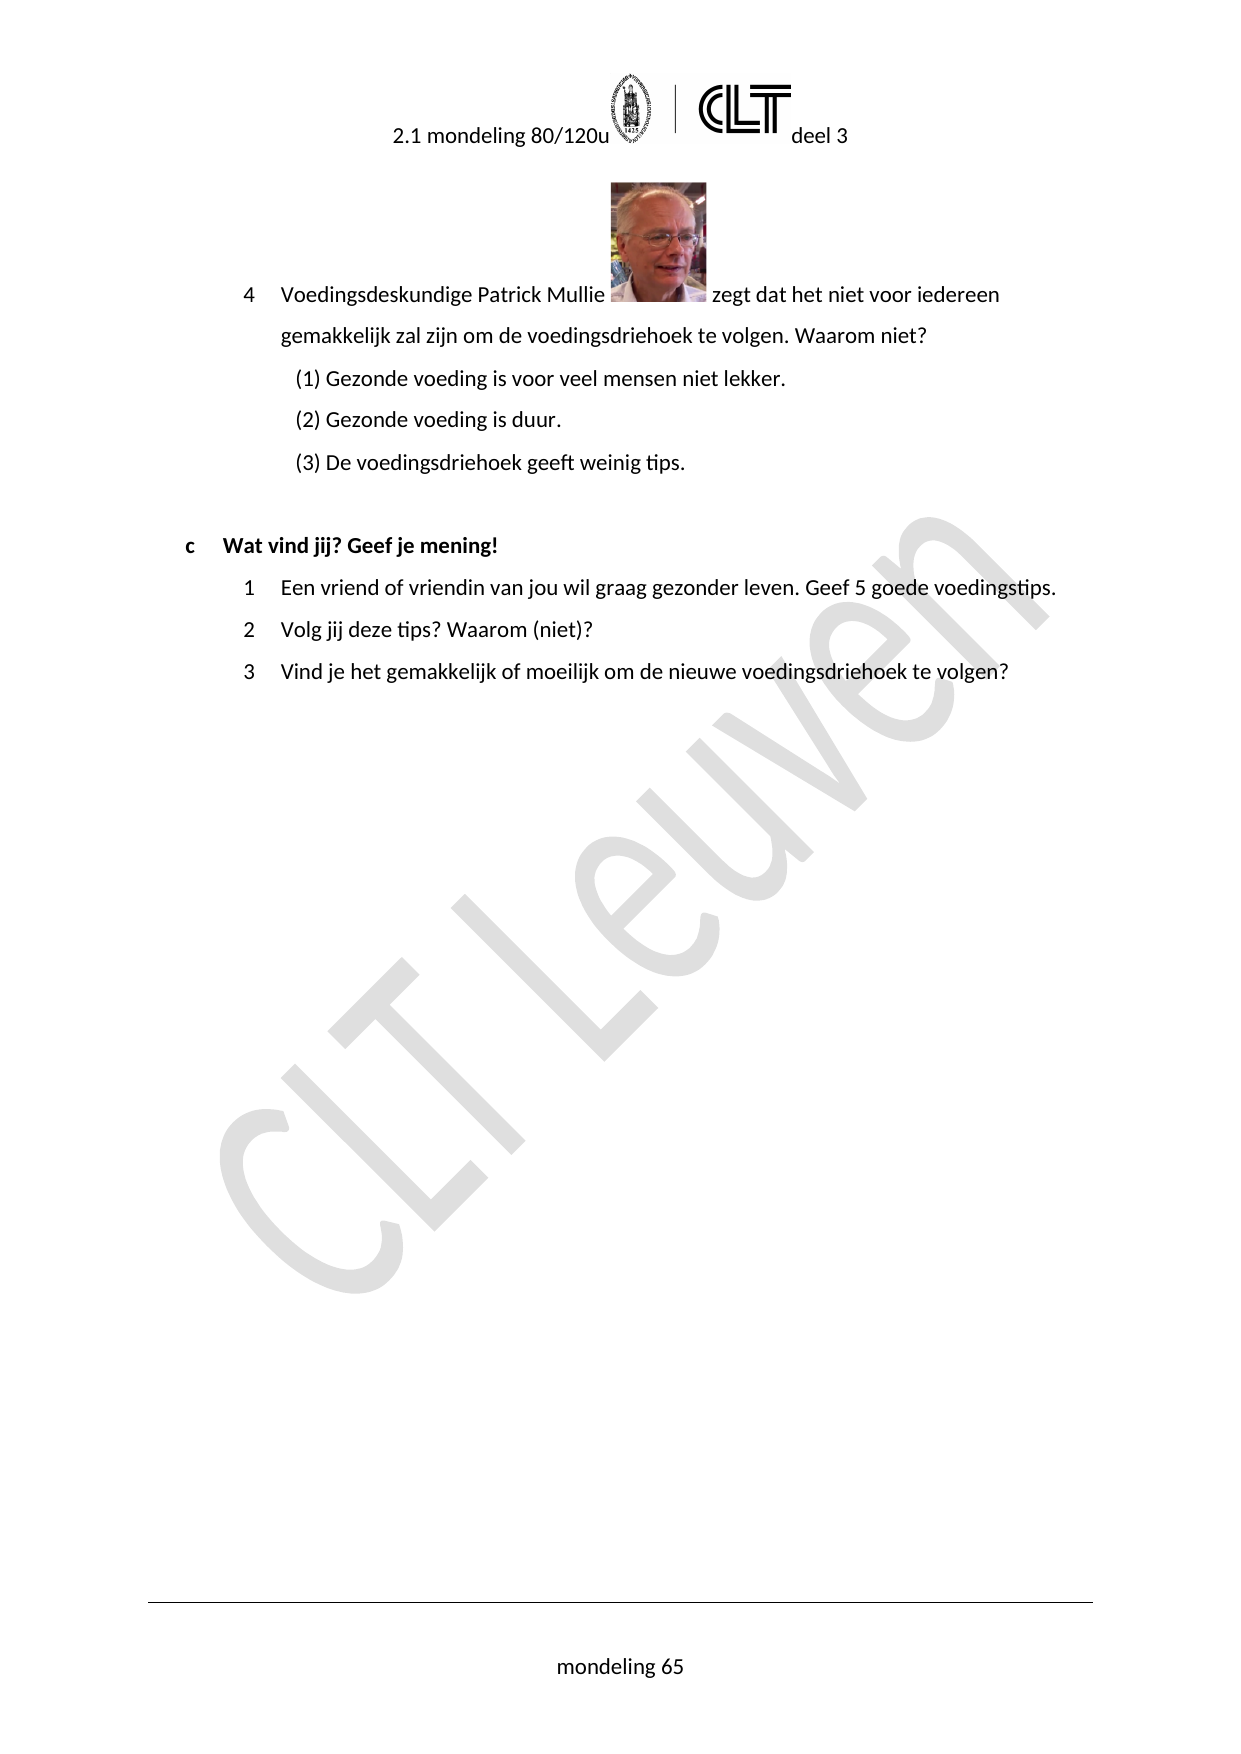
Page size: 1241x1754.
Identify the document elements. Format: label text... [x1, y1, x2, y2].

list Vind je het gemakkelijk of moeilijk om de nieuwe voedingsdriehoek te volgen? [243, 657, 1093, 686]
list (1) Gezonde voeding is voor veel mensen niet lekker. [295, 364, 1093, 392]
list Volg jij deze tips? Waarom (niet)? [243, 616, 1093, 643]
list (2) Gezonde voeding is duur. [295, 406, 1093, 434]
list (3) De voedingsdriehoek geeft weinig tips. [295, 448, 1093, 476]
list Wat vind jij? Geef je mening! [185, 532, 1093, 559]
picture [610, 73, 791, 144]
picture [610, 179, 707, 302]
list Een vriend of vriendin van jou wil graag gezonder leven. Geef 5 goede voedingstips. [243, 573, 1093, 602]
list Voedingsdeskundige Patrick Mullie zegt dat het niet voor iedereen gemakkelijk zal zijn om de voedingsdriehoek te volgen. Waarom niet? [243, 179, 1093, 350]
